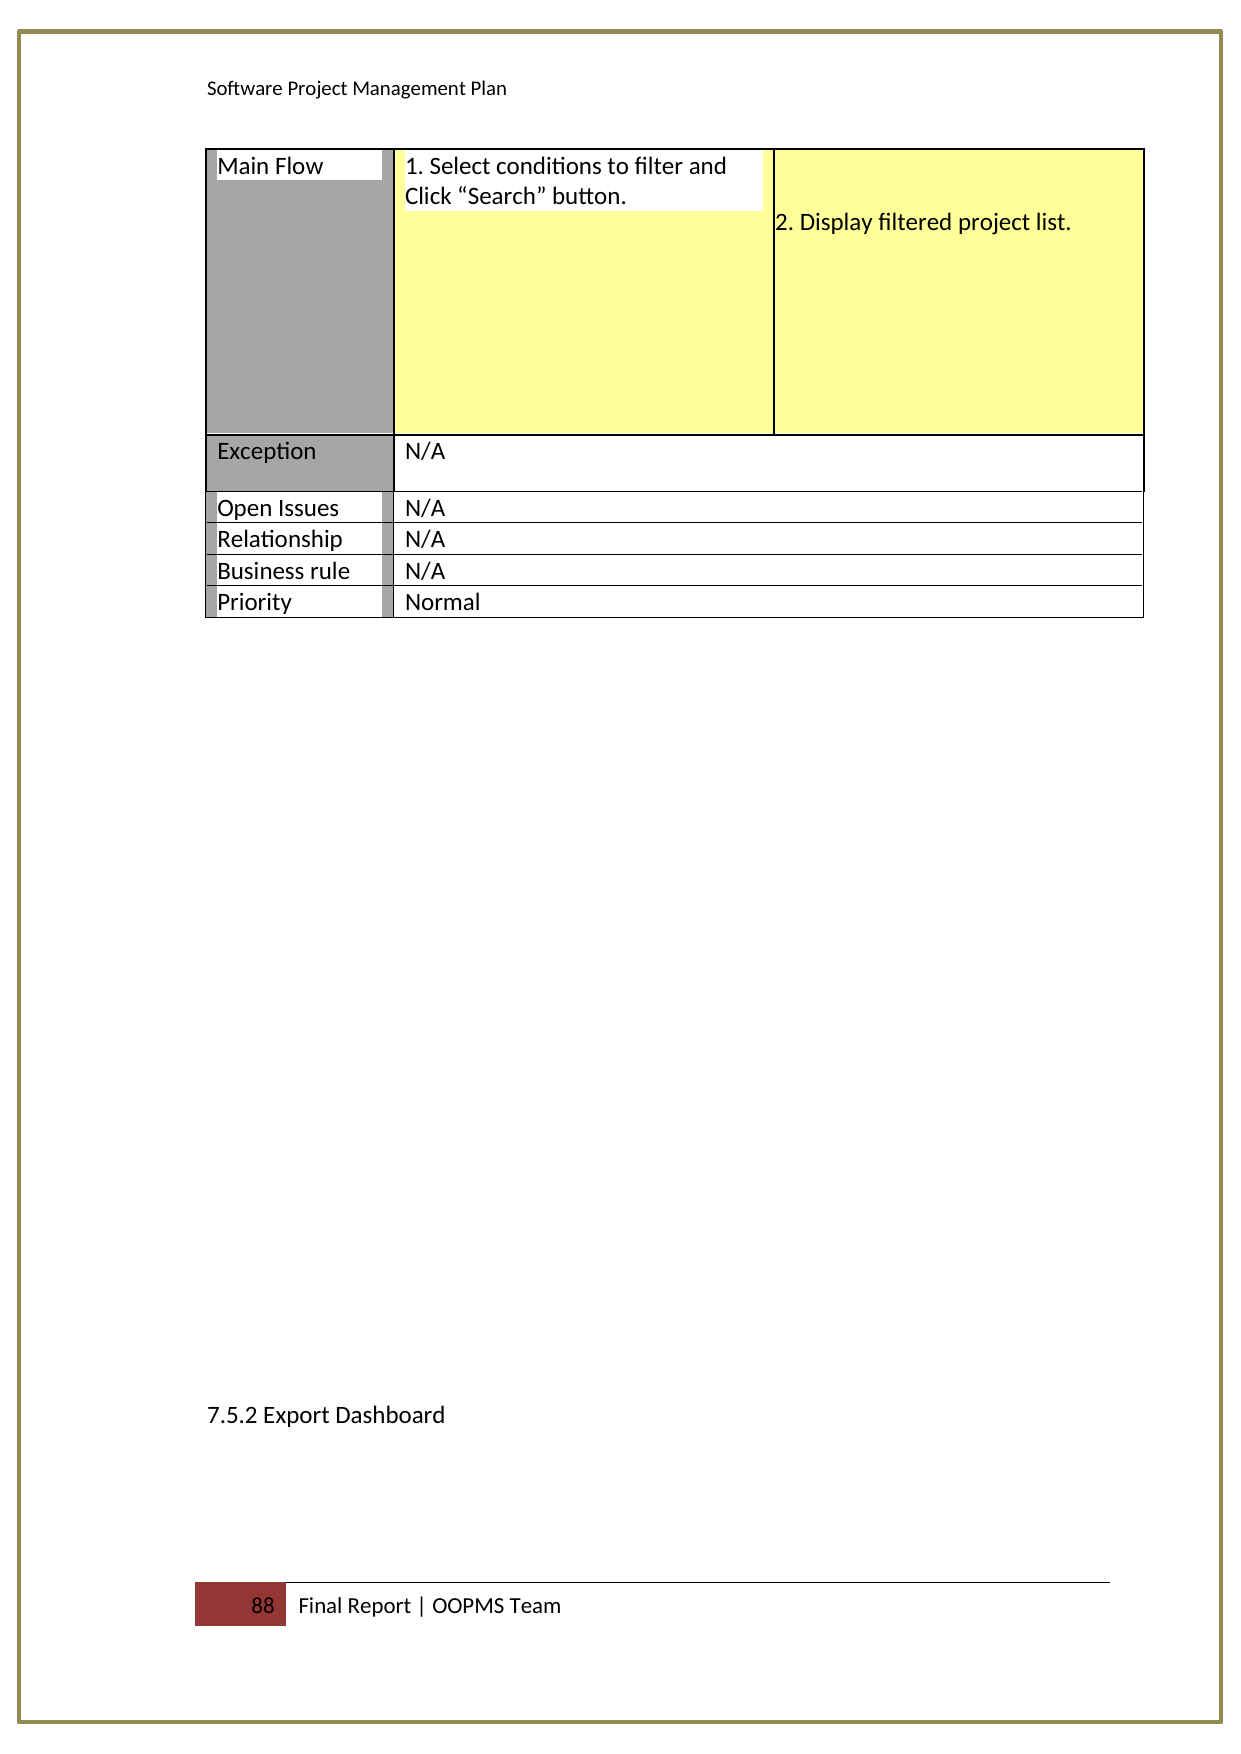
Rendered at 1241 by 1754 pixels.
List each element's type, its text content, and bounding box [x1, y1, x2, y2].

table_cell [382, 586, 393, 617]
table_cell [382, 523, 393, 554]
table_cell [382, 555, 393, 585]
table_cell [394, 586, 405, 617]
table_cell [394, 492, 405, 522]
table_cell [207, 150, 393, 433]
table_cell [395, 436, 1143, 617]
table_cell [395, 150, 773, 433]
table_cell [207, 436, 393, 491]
text 7.5.2 Export Dashboard [207, 1400, 1122, 1430]
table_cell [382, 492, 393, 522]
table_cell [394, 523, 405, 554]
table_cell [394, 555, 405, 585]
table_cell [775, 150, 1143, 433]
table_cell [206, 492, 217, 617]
